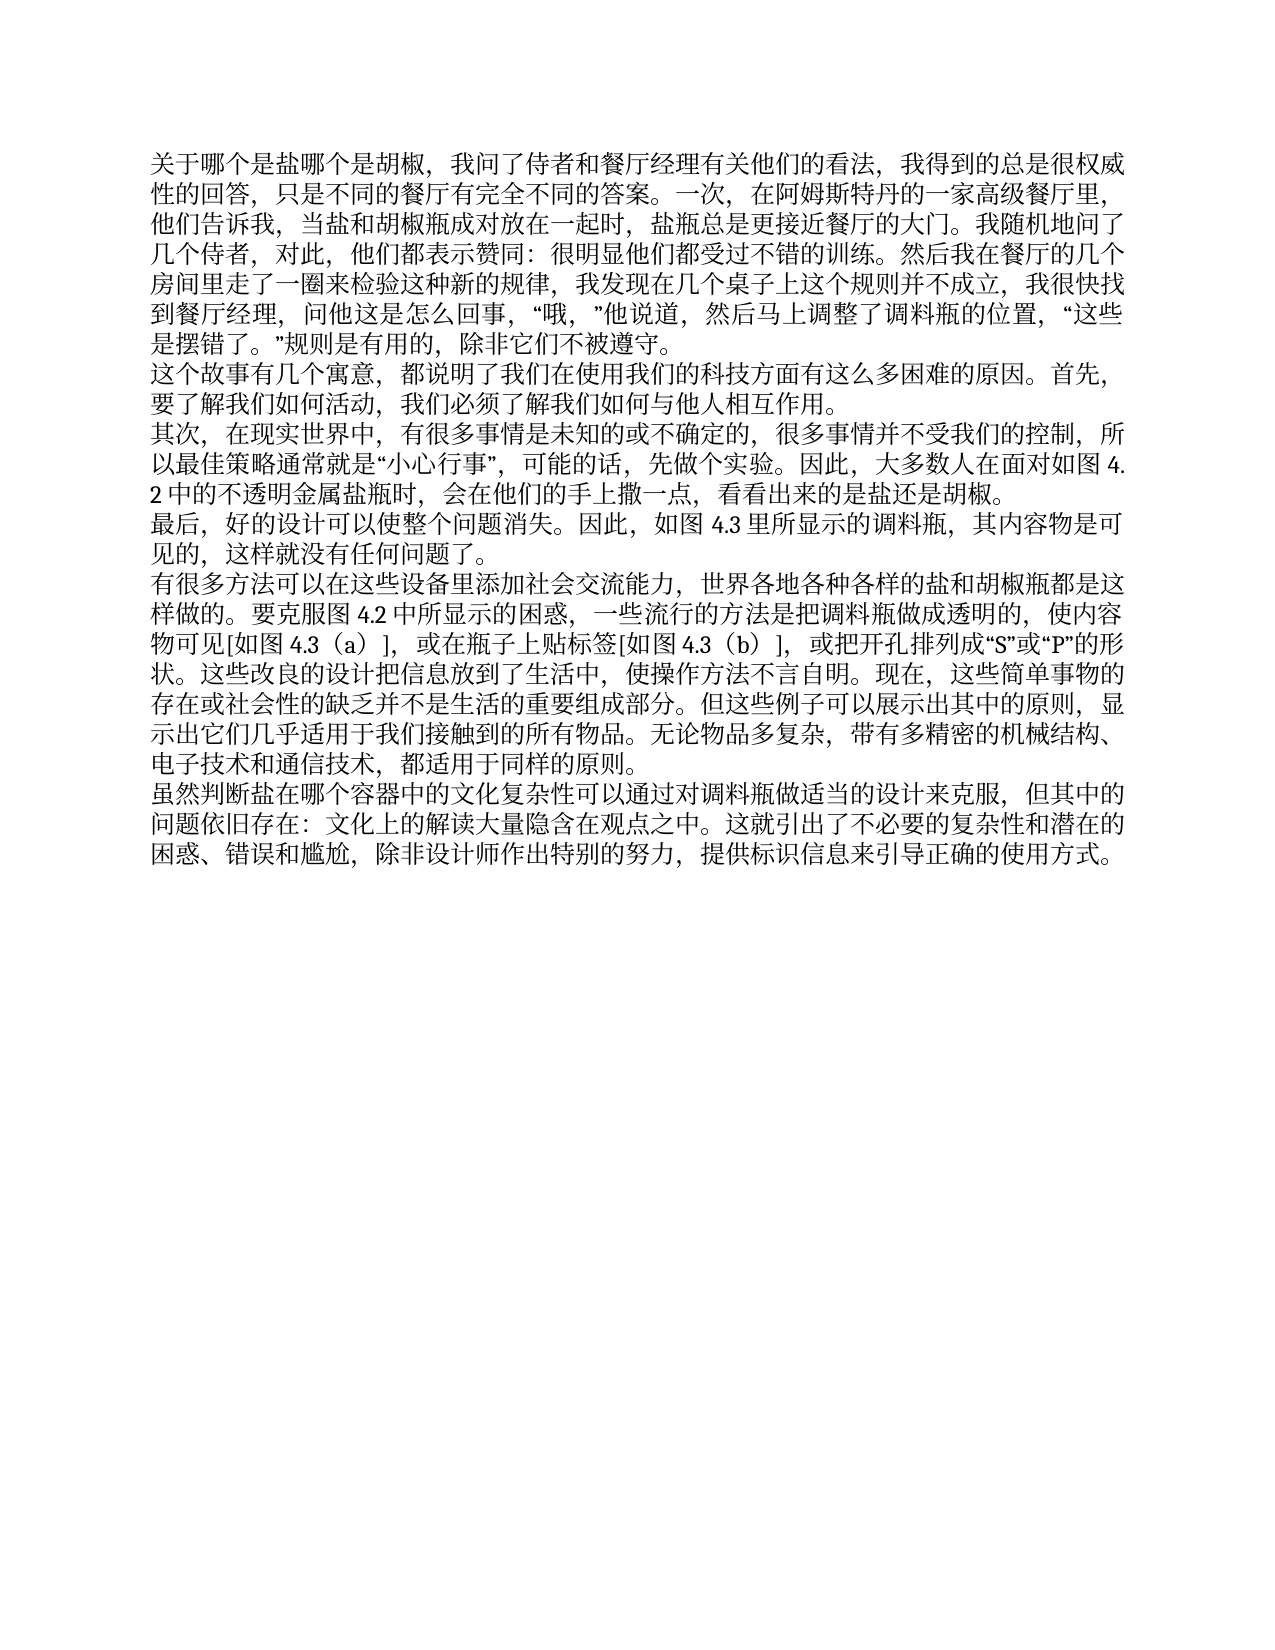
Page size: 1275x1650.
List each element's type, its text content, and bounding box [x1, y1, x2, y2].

text 关于哪个是盐哪个是胡椒，我问了侍者和餐厅经理有关他们的看法，我得到的总是很权威性的回答，只是不同的餐厅有完全不同的答案。一次，在阿姆斯特丹的一家高级餐厅里，他们告诉我，当盐和胡椒瓶成对放在一起时，盐瓶总是更接近餐厅的大门。我随机地问了几个侍者，对此，他们都表示赞同：很明显他们都受过不错的训练。然后我在餐厅的几个房间里走了一圈来检验这种新的规律，我发现在几个桌子上这个规则并不成立，我很快找到餐厅经理，问他这是怎么回事，“哦，”他说道，然后马上调整了调料瓶的位置，“这些是摆错了。”规则是有用的，除非它们不被遵守。 [150, 150, 1125, 360]
text 有很多方法可以在这些设备里添加社会交流能力，世界各地各种各样的盐和胡椒瓶都是这样做的。要克服图4.2中所显示的困惑，一些流行的方法是把调料瓶做成透明的，使内容物可见[如图4.3（a）]，或在瓶子上贴标签[如图4.3（b）]，或把开孔排列成“S”或“P”的形状。这些改良的设计把信息放到了生活中，使操作方法不言自明。现在，这些简单事物的存在或社会性的缺乏并不是生活的重要组成部分。但这些例子可以展示出其中的原则，显示出它们几乎适用于我们接触到的所有物品。无论物品多复杂，带有多精密的机械结构、电子技术和通信技术，都适用于同样的原则。 [150, 570, 1125, 780]
text 虽然判断盐在哪个容器中的文化复杂性可以通过对调料瓶做适当的设计来克服，但其中的问题依旧存在：文化上的解读大量隐含在观点之中。这就引出了不必要的复杂性和潜在的困惑、错误和尴尬，除非设计师作出特别的努力，提供标识信息来引导正确的使用方式。 [150, 780, 1125, 870]
text 其次，在现实世界中，有很多事情是未知的或不确定的，很多事情并不受我们的控制，所以最佳策略通常就是“小心行事”，可能的话，先做个实验。因此，大多数人在面对如图4.2中的不透明金属盐瓶时，会在他们的手上撒一点，看看出来的是盐还是胡椒。 [150, 420, 1125, 510]
text 最后，好的设计可以使整个问题消失。因此，如图4.3里所显示的调料瓶，其内容物是可见的，这样就没有任何问题了。 [150, 510, 1125, 570]
text 这个故事有几个寓意，都说明了我们在使用我们的科技方面有这么多困难的原因。首先，要了解我们如何活动，我们必须了解我们如何与他人相互作用。 [150, 360, 1125, 420]
